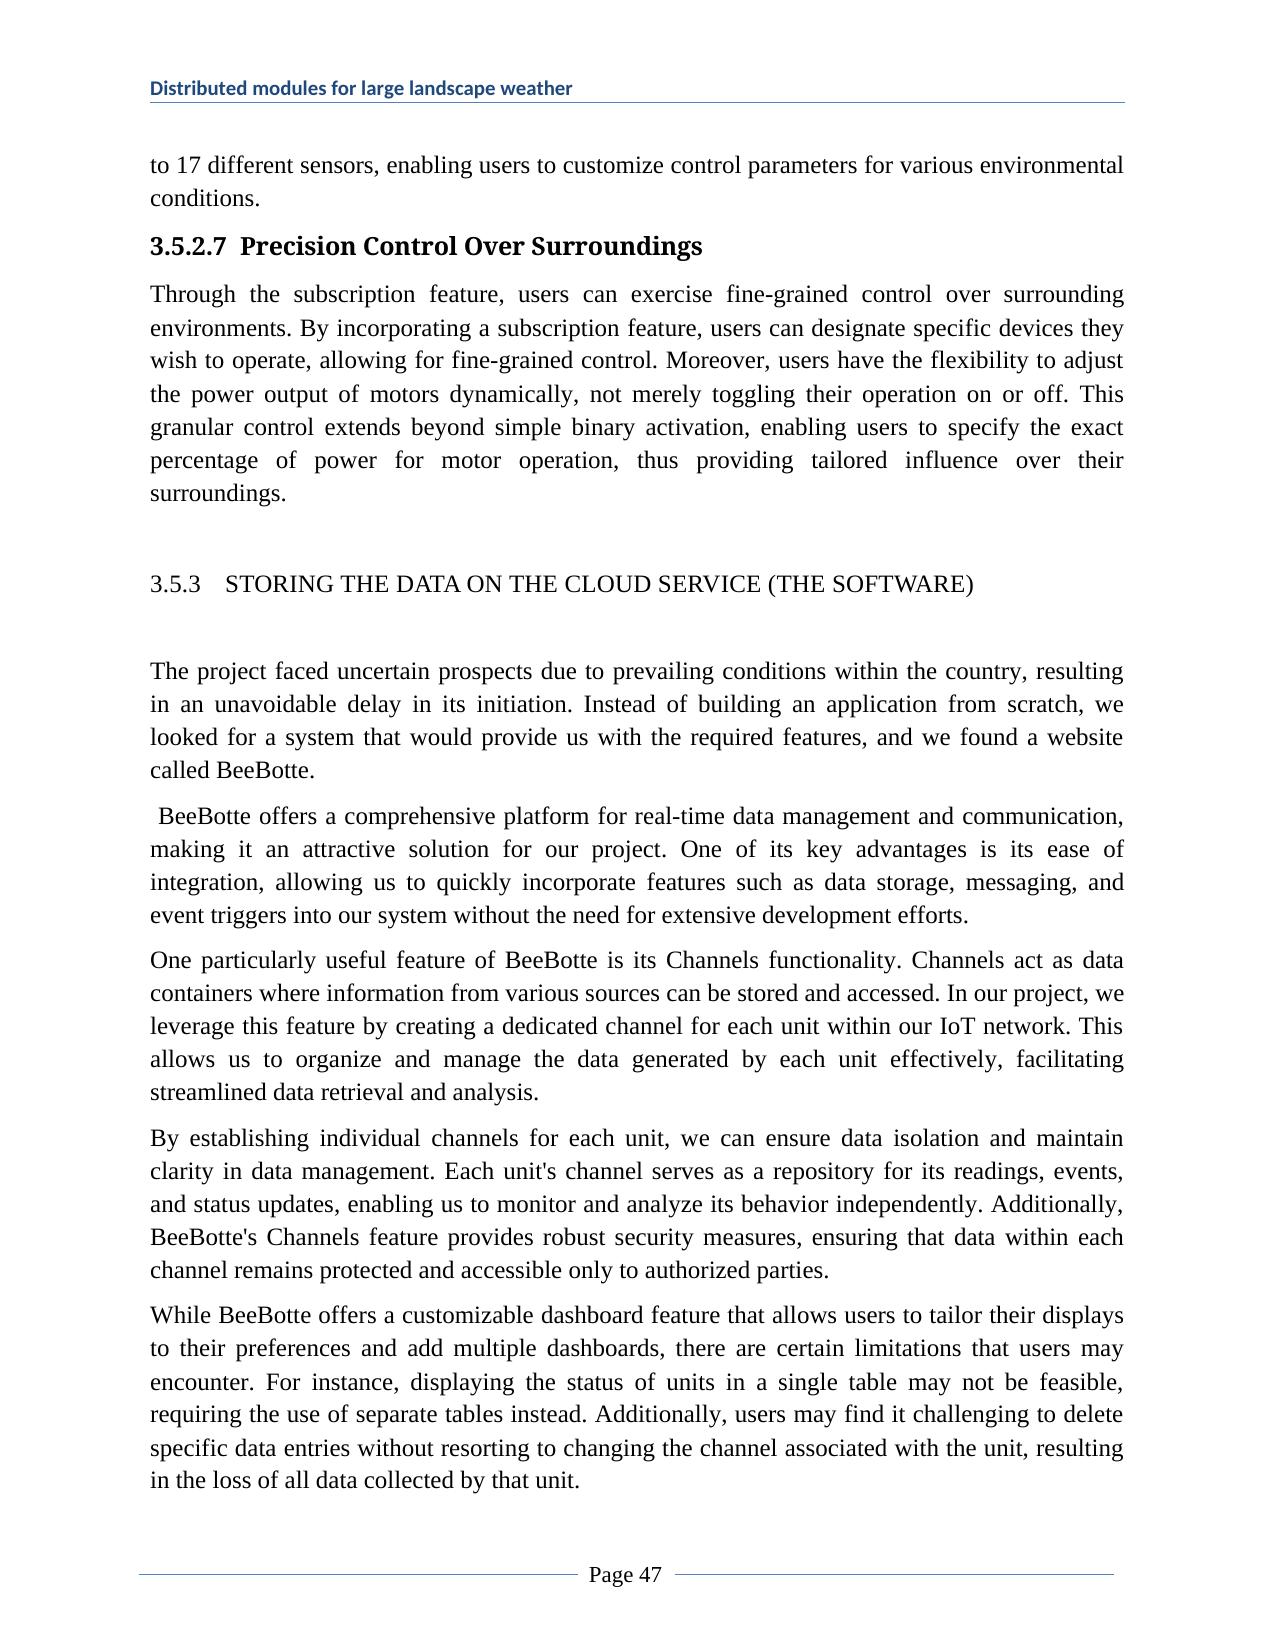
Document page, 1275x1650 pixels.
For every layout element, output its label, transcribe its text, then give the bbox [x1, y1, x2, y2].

subtitle Storing the Data on the Cloud service (The software) [150, 569, 1125, 598]
text While BeeBotte offers a customizable dashboard feature that allows users to tailor their displays to their preferences and add multiple dashboards, there are certain limitations that users may encounter. For instance, displaying the status of units in a single table may not be feasible, requiring the use of separate tables instead. Additionally, users may find it challenging to delete specific data entries without resorting to changing the channel associated with the unit, resulting in the loss of all data collected by that unit. [150, 1301, 1125, 1494]
text Through the subscription feature, users can exercise fine-grained control over surrounding environments. By incorporating a subscription feature, users can designate specific devices they wish to operate, allowing for fine-grained control. Moreover, users have the flexibility to adjust the power output of motors dynamically, not merely toggling their operation on or off. This granular control extends beyond simple binary activation, enabling users to specify the exact percentage of power for motor operation, thus providing tailored influence over their surroundings. [150, 279, 1125, 506]
text BeeBotte offers a comprehensive platform for real-time data management and communication, making it an attractive solution for our project. One of its key advantages is its ease of integration, allowing us to quickly incorporate features such as data storage, messaging, and event triggers into our system without the need for extensive development efforts. [150, 801, 1125, 928]
text The project faced uncertain prospects due to prevailing conditions within the country, resulting in an unavoidable delay in its initiation. Instead of building an application from scratch, we looked for a system that would provide us with the required features, and we found a website called BeeBotte. [150, 656, 1125, 784]
text One particularly useful feature of BeeBotte is its Channels functionality. Channels act as data containers where information from various sources can be stored and accessed. In our project, we leverage this feature by creating a dedicated channel for each unit within our IoT network. This allows us to organize and manage the data generated by each unit effectively, facilitating streamlined data retrieval and analysis. [150, 945, 1125, 1106]
text By establishing individual channels for each unit, we can ensure data isolation and maintain clarity in data management. Each unit's channel serves as a repository for its readings, events, and status updates, enabling us to monitor and analyze its behavior independently. Additionally, BeeBotte's Channels feature provides robust security measures, ensuring that data within each channel remains protected and accessible only to authorized parties. [150, 1123, 1125, 1284]
subtitle Precision Control Over Surroundings [150, 228, 1125, 263]
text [150, 150, 1125, 212]
